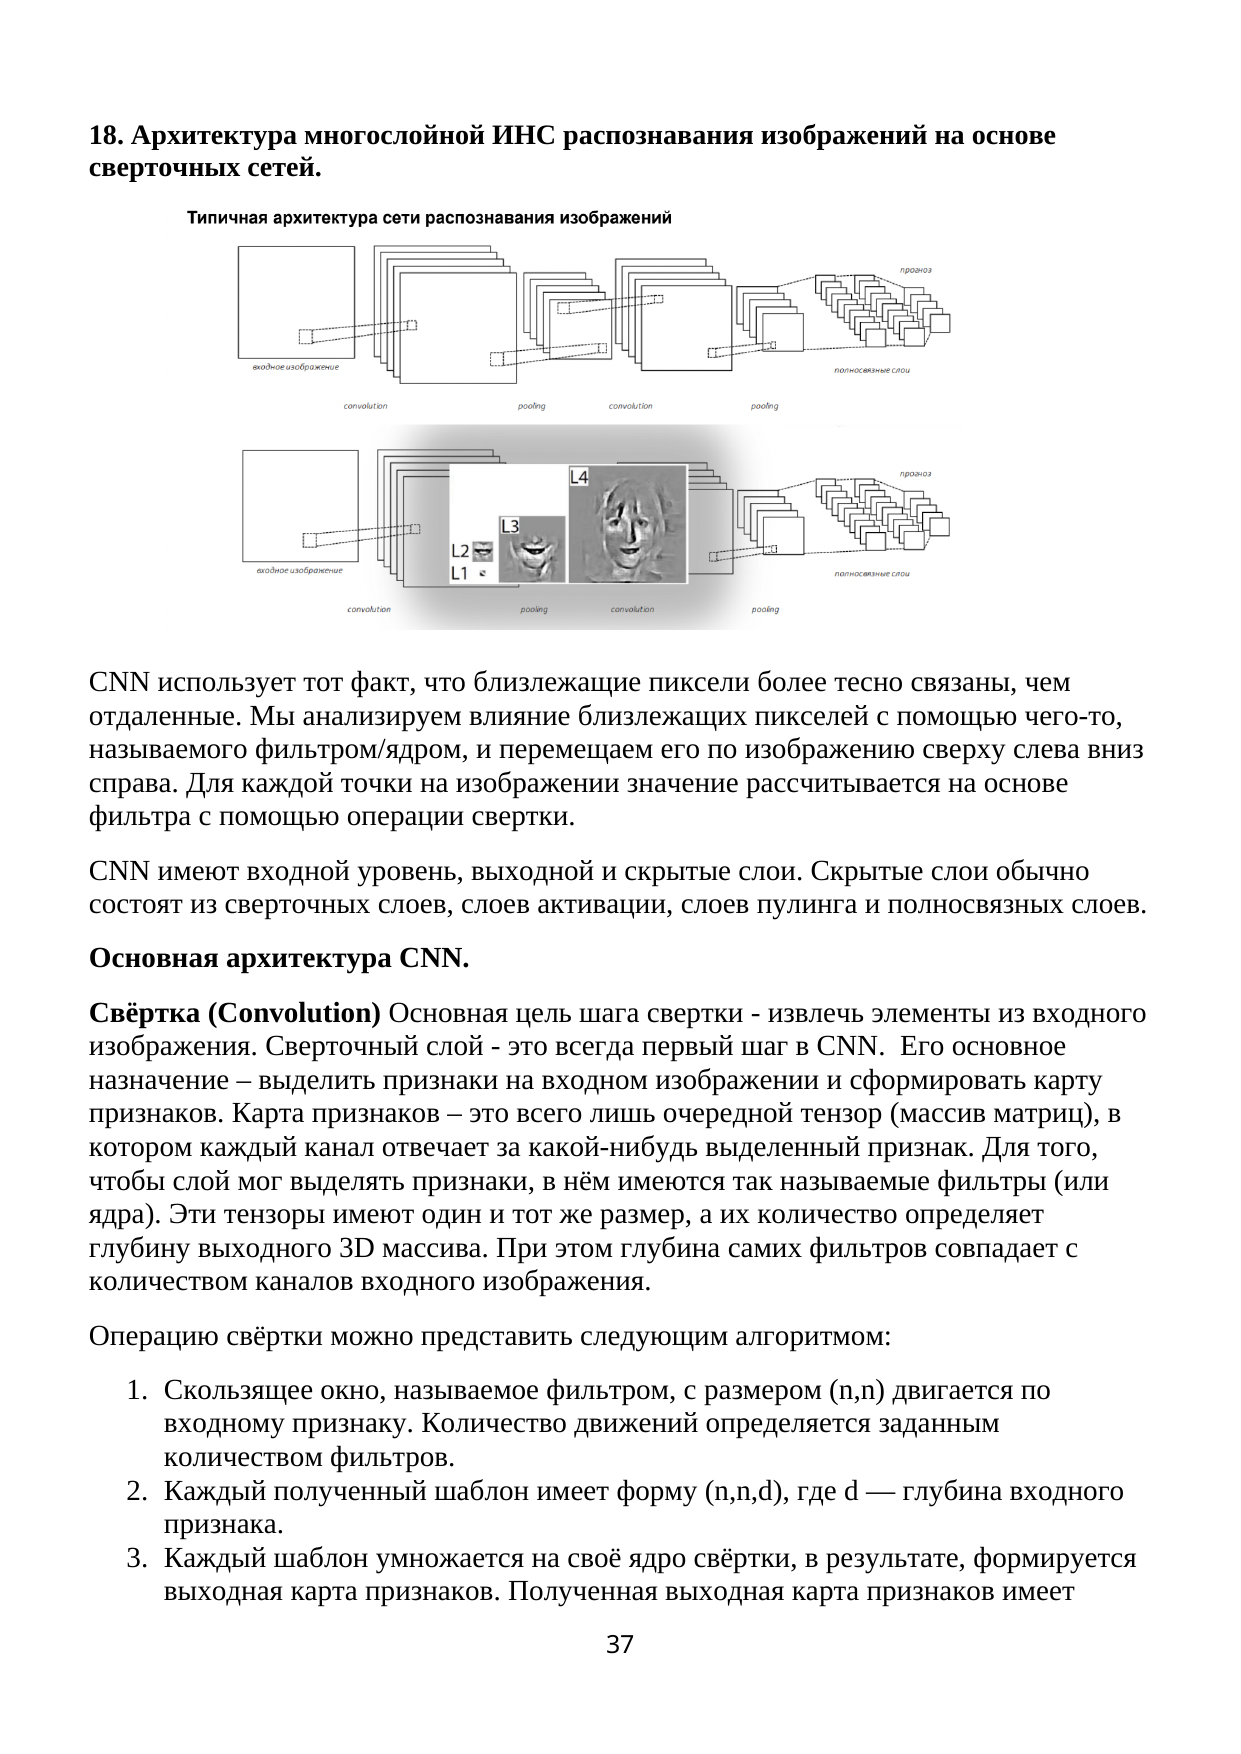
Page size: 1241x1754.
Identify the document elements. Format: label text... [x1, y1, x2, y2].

text CNN имеют входной уровень, выходной и скрытые слои. Скрытые слои обычно состоят из сверточных слоев, слоев активации, слоев пулинга и полносвязных слоев. [89, 853, 1152, 920]
list Каждый полученный шаблон имеет форму (n,n,d), где d — глубина входного признака. [126, 1473, 1152, 1540]
subtitle 18. Архитектура многослойной ИНС распознавания изображений на основе сверточных сетей. [89, 118, 1152, 183]
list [126, 1540, 1152, 1607]
text Операцию свёртки можно представить следующим алгоритмом: [89, 1318, 1152, 1351]
text Основная архитектура CNN. [89, 941, 1152, 974]
picture [163, 203, 1001, 644]
text CNN использует тот факт, что близлежащие пиксели более тесно связаны, чем отдаленные. Мы анализируем влияние близлежащих пикселей с помощью чего-то, называемого фильтром/ядром, и перемещаем его по изображению сверху слева вниз справа. Для каждой точки на изображении значение рассчитывается на основе фильтра с помощью операции свертки. [89, 664, 1152, 832]
list Скользящее окно, называемое фильтром, с размером (n,n) двигается по входному признаку. Количество движений определяется заданным количеством фильтров. [126, 1372, 1152, 1473]
text Свёртка (Convolution) Основная цель шага свертки - извлечь элементы из входного изображения. Сверточный слой - это всегда первый шаг в CNN. Его основное назначение – выделить признаки на входном изображении и сформировать карту признаков. Карта признаков – это всего лишь очередной тензор (массив матриц), в котором каждый канал отвечает за какой-нибудь выделенный признак. Для того, чтобы слой мог выделять признаки, в нём имеются так называемые фильтры (или ядра). Эти тензоры имеют один и тот же размер, а их количество определяет глубину выходного 3D массива. При этом глубина самих фильтров совпадает с количеством каналов входного изображения. [89, 995, 1152, 1297]
